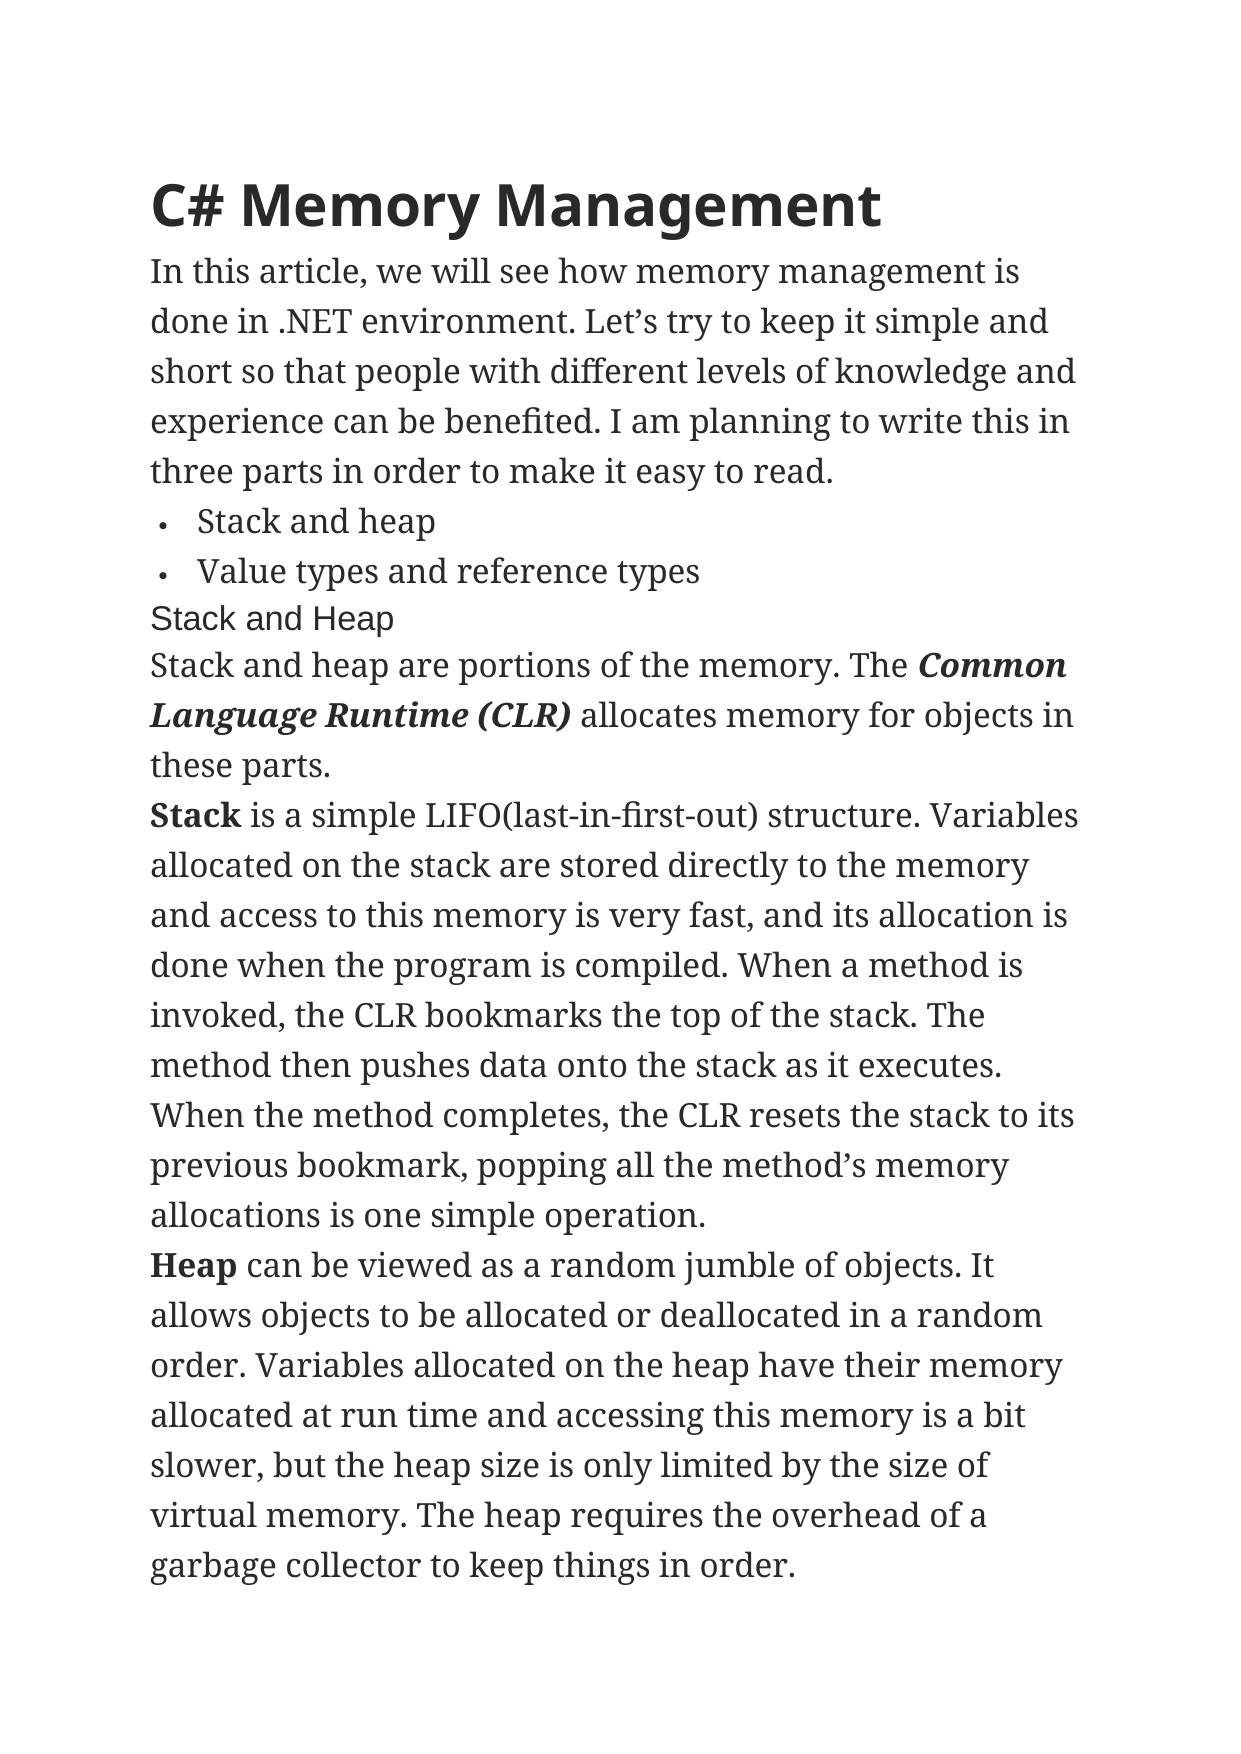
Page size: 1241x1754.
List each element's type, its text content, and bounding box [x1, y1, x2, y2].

text C# Memory Management [150, 150, 1090, 244]
text Stack is a simple LIFO(last-in-first-out) structure. Variables allocated on the stack are stored directly to the memory and access to this memory is very fast, and its allocation is done when the program is compiled. When a method is invoked, the CLR bookmarks the top of the stack. The method then pushes data onto the stack as it executes. When the method completes, the CLR resets the stack to its previous bookmark, popping all the method’s memory allocations is one simple operation. [150, 787, 1090, 1237]
subtitle Stack and Heap [150, 594, 1090, 637]
text Stack and heap are portions of the memory. The Common Language Runtime (CLR) allocates memory for objects in these parts. [150, 637, 1090, 787]
list Value types and reference types [159, 544, 1090, 594]
text Heap can be viewed as a random jumble of objects. It allows objects to be allocated or deallocated in a random order. Variables allocated on the heap have their memory allocated at run time and accessing this memory is a bit slower, but the heap size is only limited by the size of virtual memory. The heap requires the overhead of a garbage collector to keep things in order. [150, 1237, 1090, 1587]
list Stack and heap [159, 494, 1090, 544]
text In this article, we will see how memory management is done in .NET environment. Let’s try to keep it simple and short so that people with different levels of knowledge and experience can be benefited. I am planning to write this in three parts in order to make it easy to read. [150, 244, 1090, 494]
